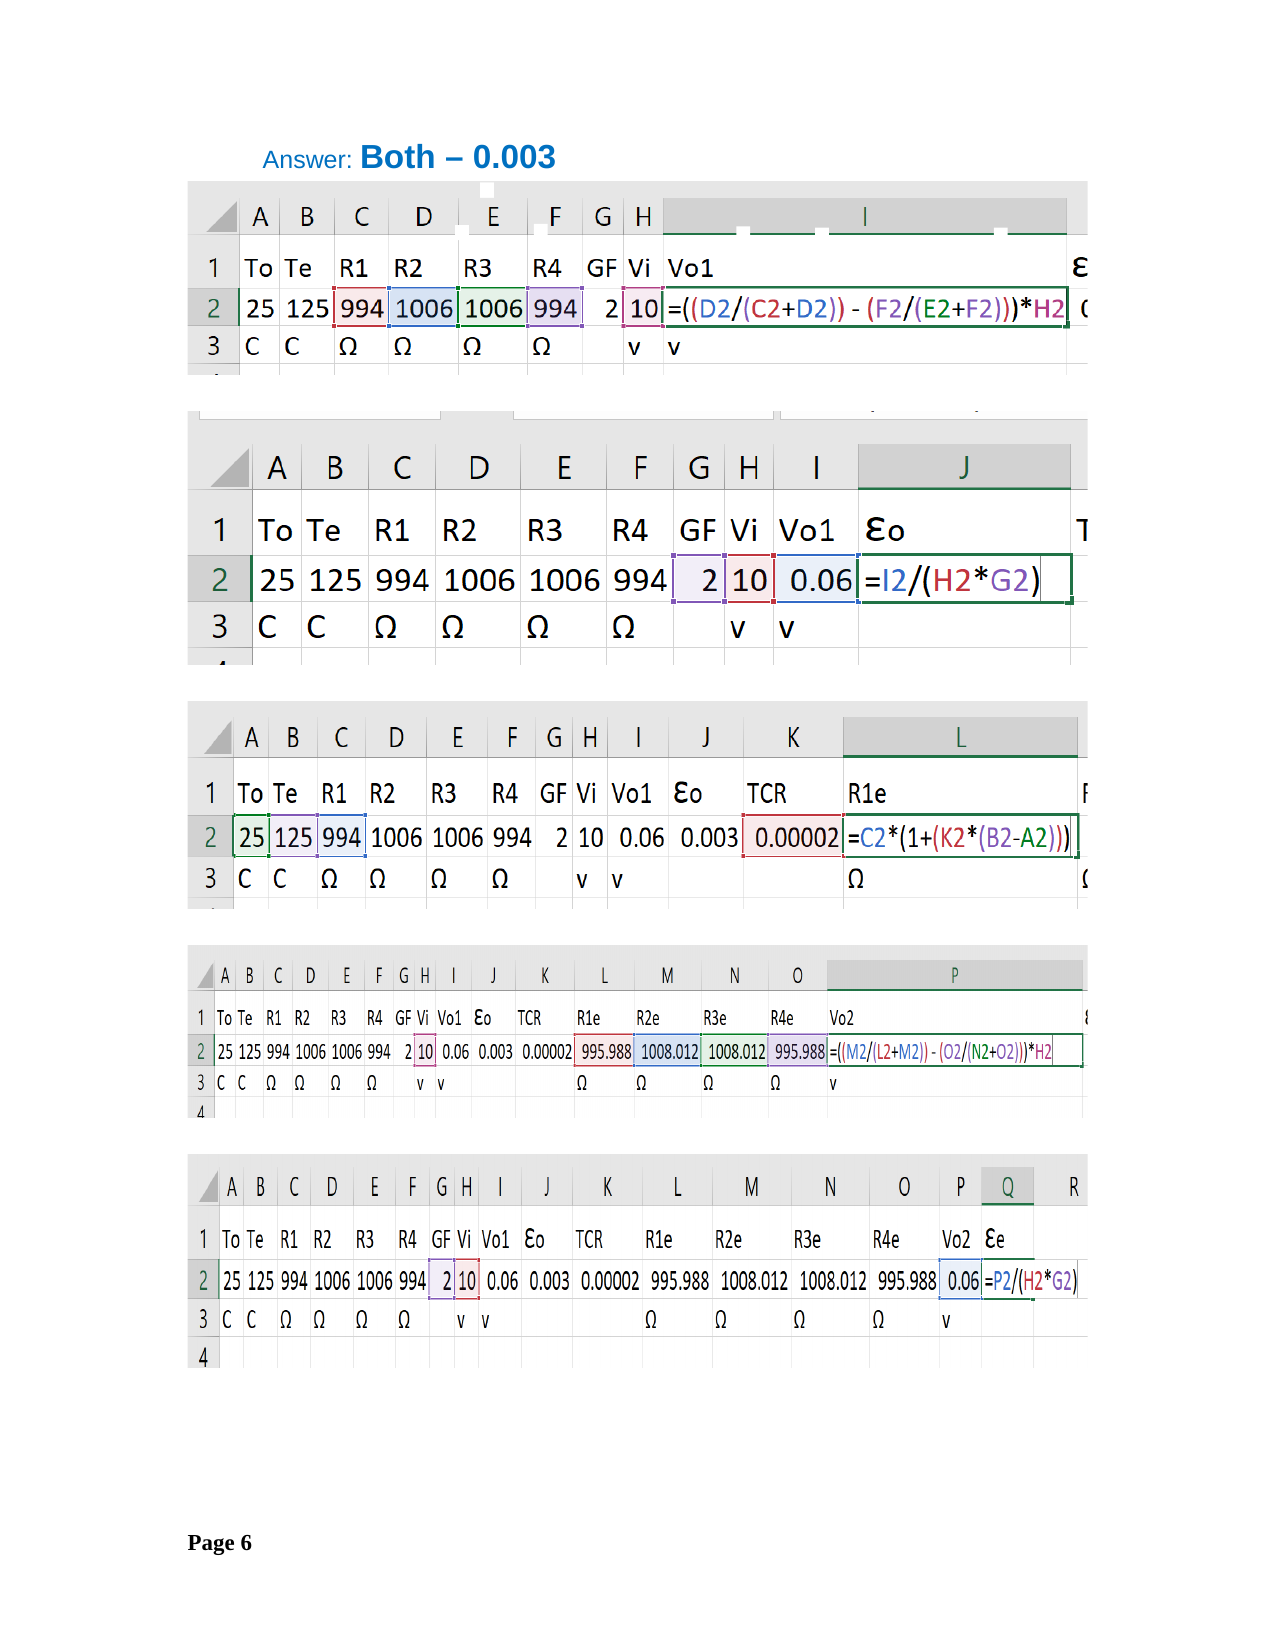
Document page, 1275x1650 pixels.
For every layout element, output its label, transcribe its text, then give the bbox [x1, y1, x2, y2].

picture [187, 411, 1088, 665]
picture [187, 945, 1088, 1118]
picture [187, 701, 1088, 909]
picture [187, 1154, 1088, 1368]
text Answer: Both – 0.003 [75, 137, 1087, 175]
picture [187, 181, 1088, 375]
